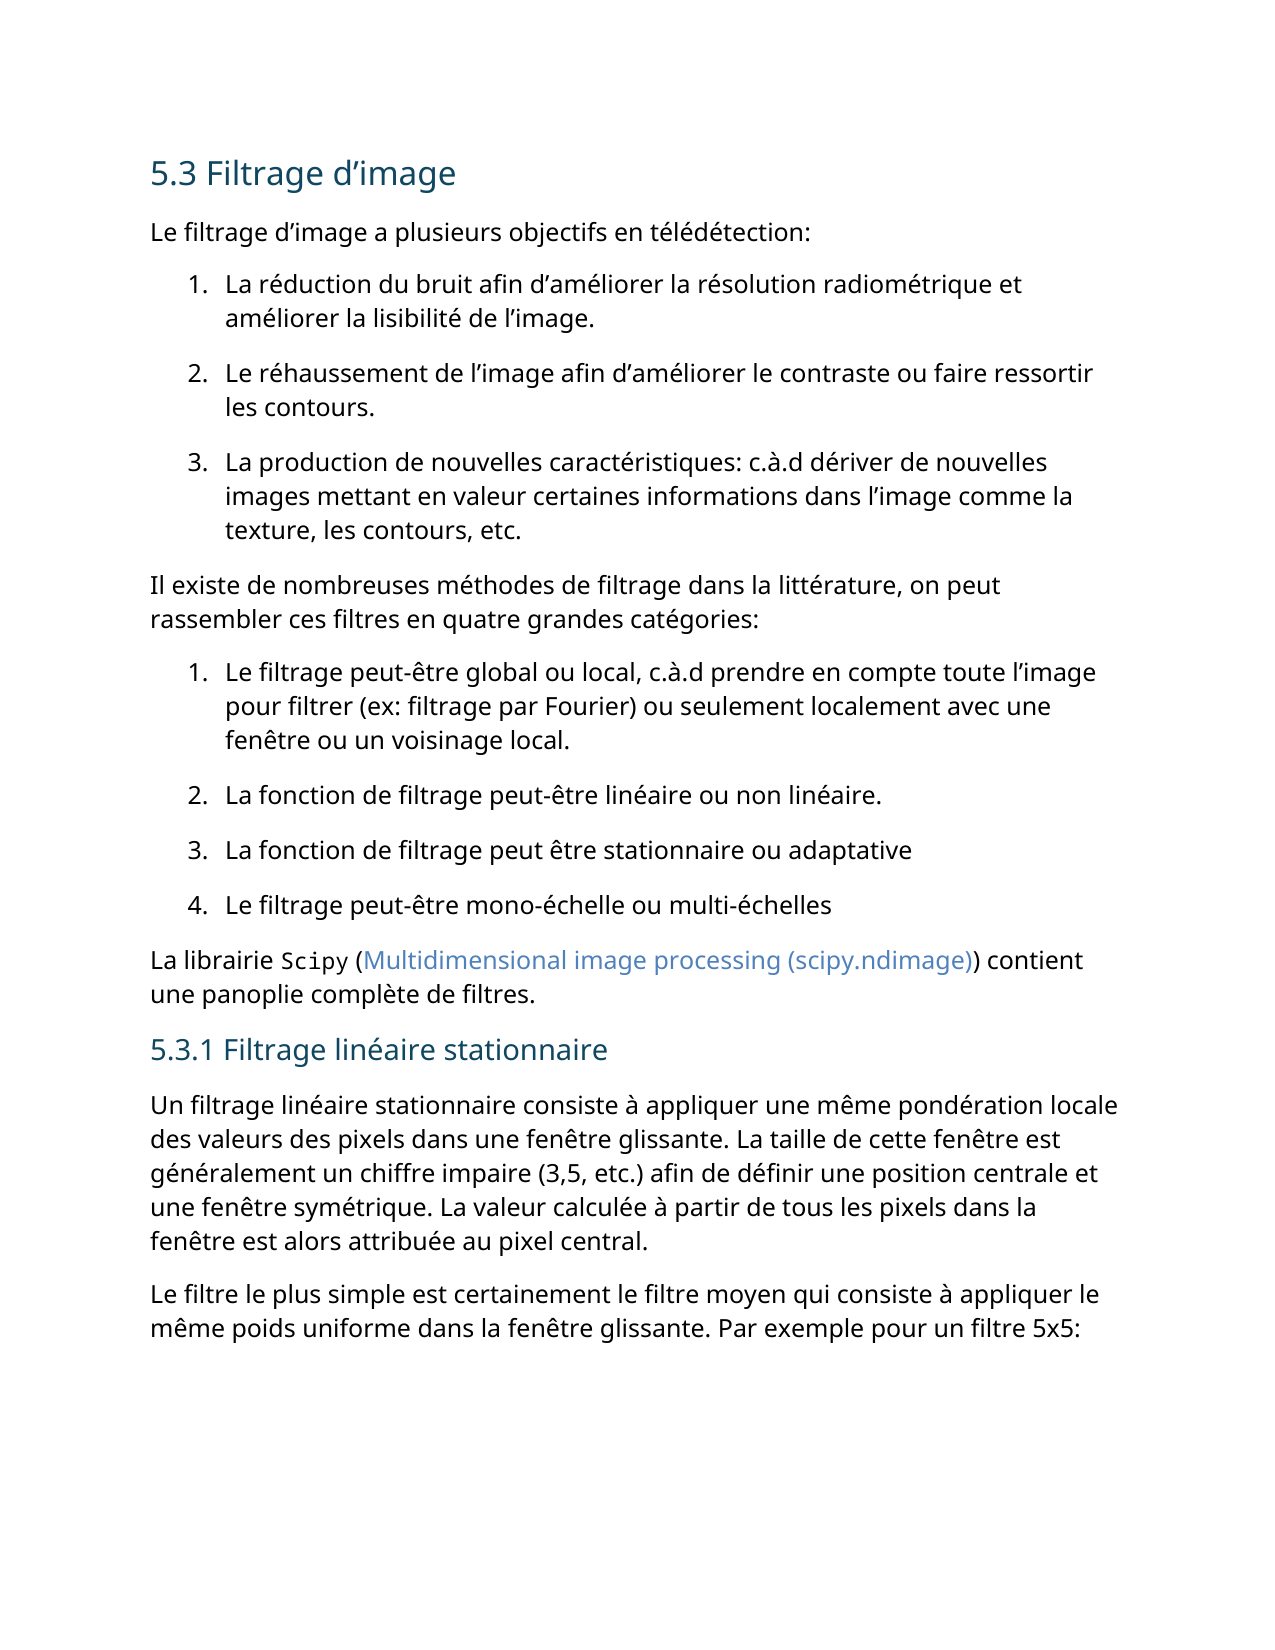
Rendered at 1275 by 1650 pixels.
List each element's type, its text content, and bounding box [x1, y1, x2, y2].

list La fonction de filtrage peut être stationnaire ou adaptative [187, 833, 1125, 867]
text Un filtrage linéaire stationnaire consiste à appliquer une même pondération locale des valeurs des pixels dans une fenêtre glissante. La taille de cette fenêtre est généralement un chiffre impaire (3,5, etc.) afin de définir une position centrale et une fenêtre symétrique. La valeur calculée à partir de tous les pixels dans la fenêtre est alors attribuée au pixel central. [150, 1088, 1125, 1258]
text Il existe de nombreuses méthodes de filtrage dans la littérature, on peut rassembler ces filtres en quatre grandes catégories: [150, 568, 1125, 636]
subtitle 5.3.1 Filtrage linéaire stationnaire [150, 1029, 1125, 1069]
list Le filtrage peut-être global ou local, c.à.d prendre en compte toute l’image pour filtrer (ex: filtrage par Fourier) ou seulement localement avec une fenêtre ou un voisinage local. [187, 655, 1125, 757]
subtitle 5.3 Filtrage d’image [150, 150, 1125, 195]
list Le réhaussement de l’image afin d’améliorer le contraste ou faire ressortir les contours. [187, 356, 1125, 424]
list Le filtrage peut-être mono-échelle ou multi-échelles [187, 888, 1125, 922]
text La librairie Scipy (Multidimensional image processing (scipy.ndimage)) contient une panoplie complète de filtres. [150, 942, 1125, 1011]
text Le filtre le plus simple est certainement le filtre moyen qui consiste à appliquer le même poids uniforme dans la fenêtre glissante. Par exemple pour un filtre 5x5: [150, 1277, 1125, 1345]
list La production de nouvelles caractéristiques: c.à.d dériver de nouvelles images mettant en valeur certaines informations dans l’image comme la texture, les contours, etc. [187, 445, 1125, 547]
list La fonction de filtrage peut-être linéaire ou non linéaire. [187, 778, 1125, 812]
list La réduction du bruit afin d’améliorer la résolution radiométrique et améliorer la lisibilité de l’image. [187, 267, 1125, 335]
text Le filtrage d’image a plusieurs objectifs en télédétection: [150, 214, 1125, 248]
